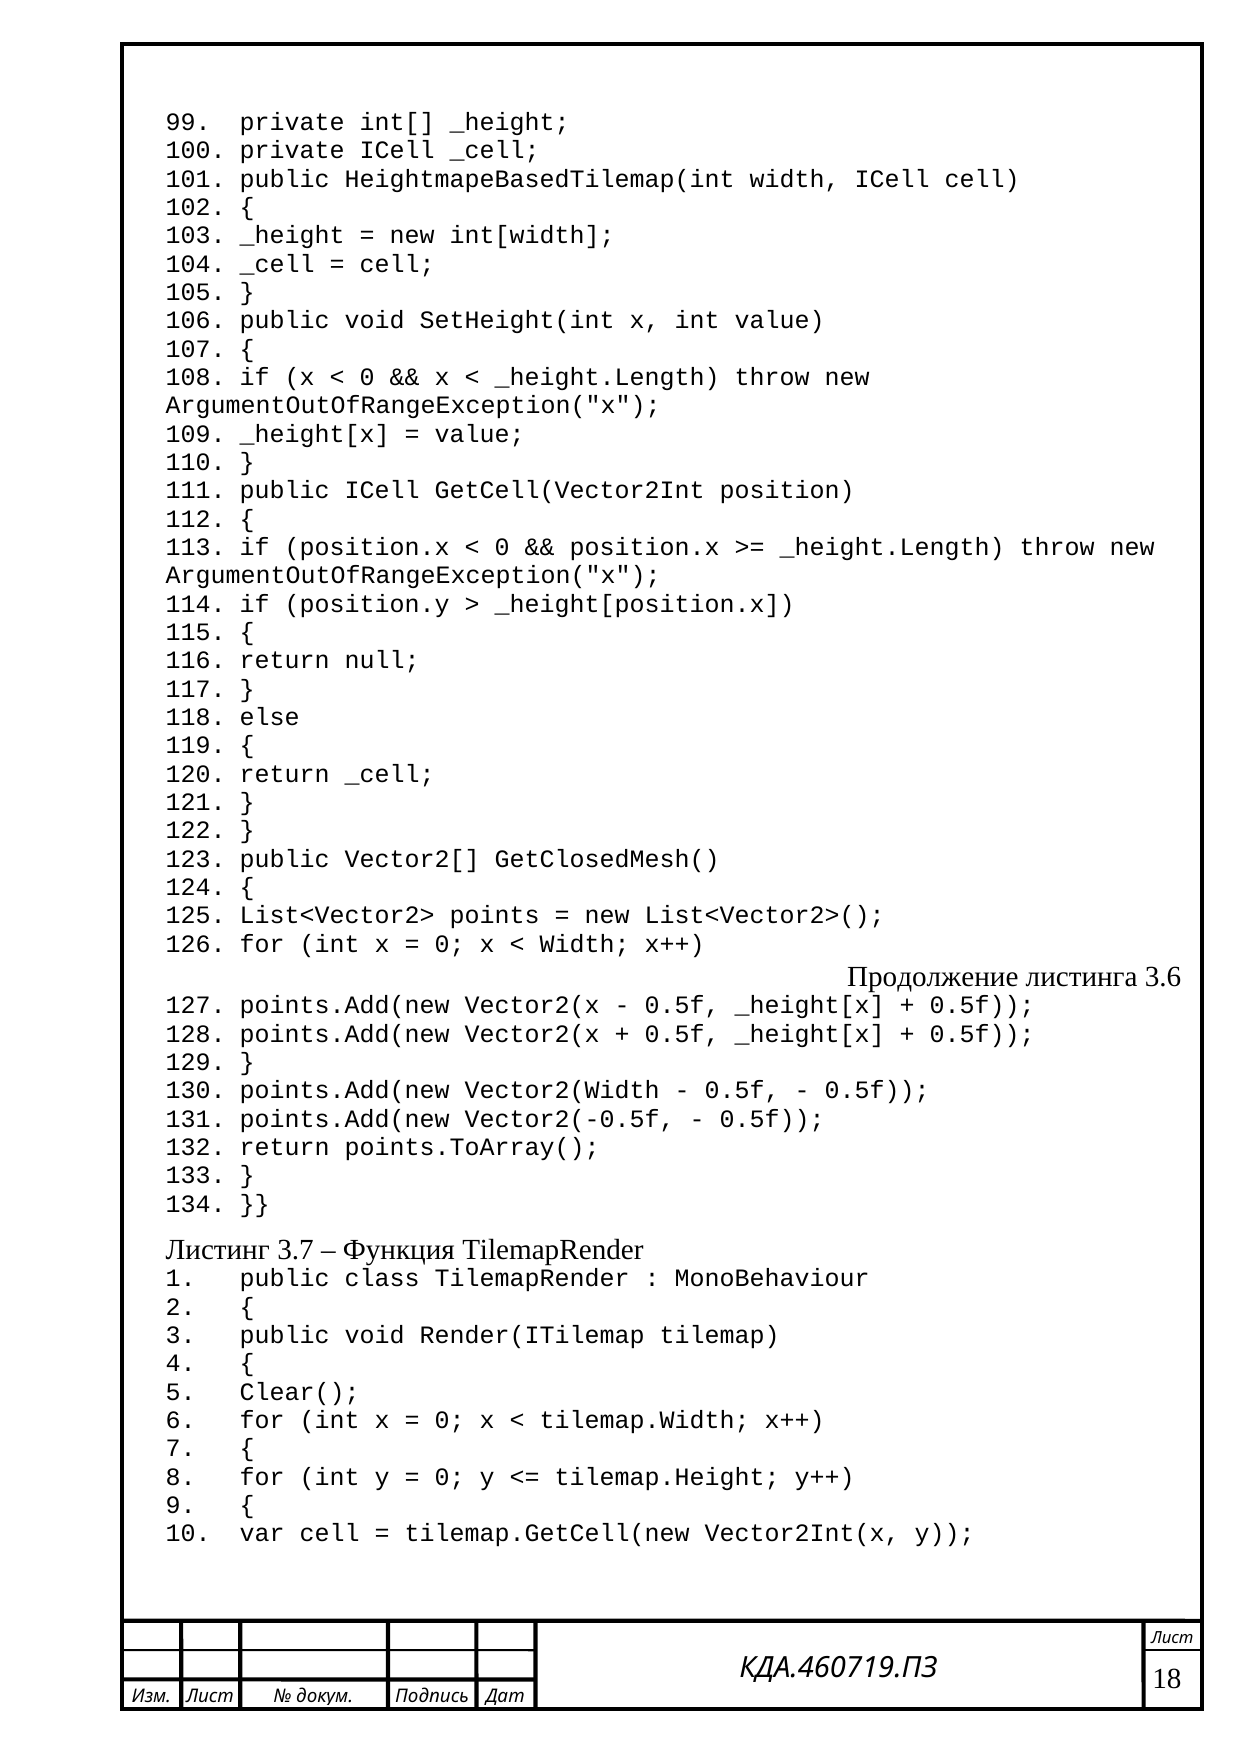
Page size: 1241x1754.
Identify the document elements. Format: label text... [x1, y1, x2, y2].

list { [165, 1351, 1181, 1379]
list { [165, 336, 1181, 364]
list if (position.y > _height[position.x]) [165, 591, 1181, 619]
list public void SetHeight(int x, int value) [165, 308, 1181, 336]
list } [165, 676, 1181, 704]
list _cell = cell; [165, 251, 1181, 279]
list if (x < 0 && x < _height.Length) throw new ArgumentOutOfRangeException("x"); [165, 364, 1181, 421]
list } [165, 1050, 1181, 1078]
list return points.ToArray(); [165, 1135, 1181, 1163]
list _height[x] = value; [165, 421, 1181, 449]
list private int[] _height; [165, 109, 1181, 138]
list points.Add(new Vector2(-0.5f, - 0.5f)); [165, 1106, 1181, 1135]
list return null; [165, 648, 1181, 676]
list public class TilemapRender : MonoBehaviour [165, 1266, 1181, 1294]
list points.Add(new Vector2(x + 0.5f, _height[x] + 0.5f)); [165, 1021, 1181, 1050]
list var cell = tilemap.GetCell(new Vector2Int(x, y)); [165, 1521, 1181, 1549]
list private ICell _cell; [165, 138, 1181, 166]
list { [165, 194, 1181, 223]
list } [165, 449, 1181, 478]
list _height = new int[width]; [165, 223, 1181, 251]
list { [165, 874, 1181, 903]
list List<Vector2> points = new List<Vector2>(); [165, 903, 1181, 931]
list } [165, 789, 1181, 818]
list public ICell GetCell(Vector2Int position) [165, 478, 1181, 506]
list if (position.x < 0 && position.x >= _height.Length) throw new ArgumentOutOfRangeException("x"); [165, 534, 1181, 591]
list public HeightmapeBasedTilemap(int width, ICell cell) [165, 166, 1181, 194]
list for (int y = 0; y <= tilemap.Height; y++) [165, 1464, 1181, 1492]
list public void Render(ITilemap tilemap) [165, 1322, 1181, 1351]
list Листинг 3.7 – Функция TilemapRender [165, 1232, 1181, 1266]
list for (int x = 0; x < Width; x++) [165, 931, 1181, 959]
list } [165, 1163, 1181, 1191]
list else [165, 704, 1181, 733]
list return _cell; [165, 761, 1181, 789]
list Продолжение листинга 3.6 [255, 959, 1181, 993]
list points.Add(new Vector2(x - 0.5f, _height[x] + 0.5f)); [165, 993, 1181, 1021]
list public Vector2[] GetClosedMesh() [165, 846, 1181, 874]
list points.Add(new Vector2(Width - 0.5f, - 0.5f)); [165, 1078, 1181, 1106]
list { [165, 1436, 1181, 1464]
list { [165, 619, 1181, 648]
list }} [165, 1191, 1181, 1220]
list for (int x = 0; x < tilemap.Width; x++) [165, 1407, 1181, 1436]
list { [165, 1492, 1181, 1521]
list } [165, 818, 1181, 846]
list { [165, 1294, 1181, 1322]
list { [165, 733, 1181, 761]
list } [165, 279, 1181, 308]
list Clear(); [165, 1379, 1181, 1407]
list { [165, 506, 1181, 534]
